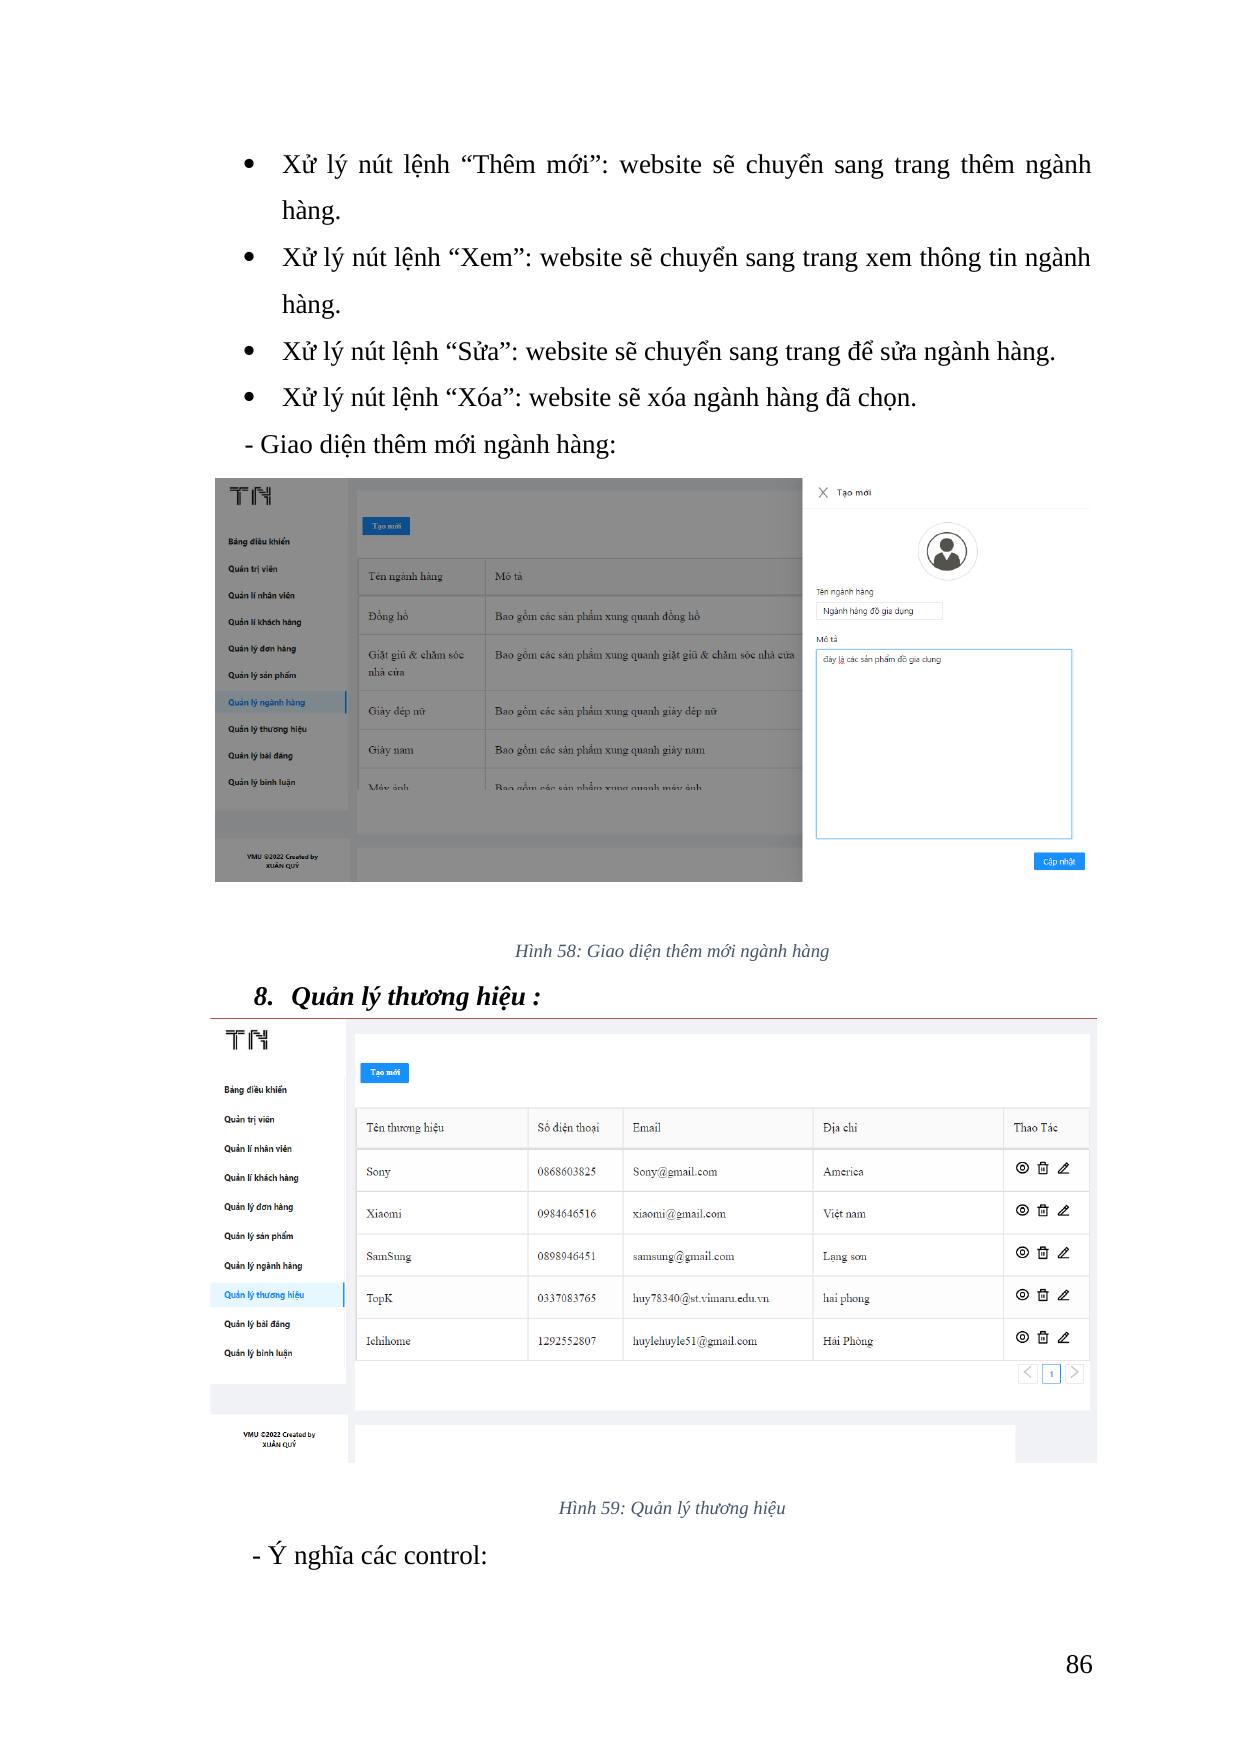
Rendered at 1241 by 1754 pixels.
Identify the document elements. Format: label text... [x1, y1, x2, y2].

picture [215, 478, 1091, 882]
list Giao diện thêm mới ngành hàng: [244, 428, 1092, 459]
list Xử lý nút lệnh “Thêm mới”: website sẽ chuyển sang trang thêm ngành hàng. [244, 148, 1092, 226]
picture [210, 1018, 1097, 1463]
list Xử lý nút lệnh “Sửa”: website sẽ chuyển sang trang để sửa ngành hàng. [244, 334, 1092, 366]
text - Ý nghĩa các control: [207, 1539, 1092, 1570]
subtitle Quản lý thương hiệu : [254, 987, 1092, 1010]
list Xử lý nút lệnh “Xem”: website sẽ chuyển sang trang xem thông tin ngành hàng. [244, 241, 1092, 319]
list Xử lý nút lệnh “Xóa”: website sẽ xóa ngành hàng đã chọn. [244, 381, 1092, 413]
